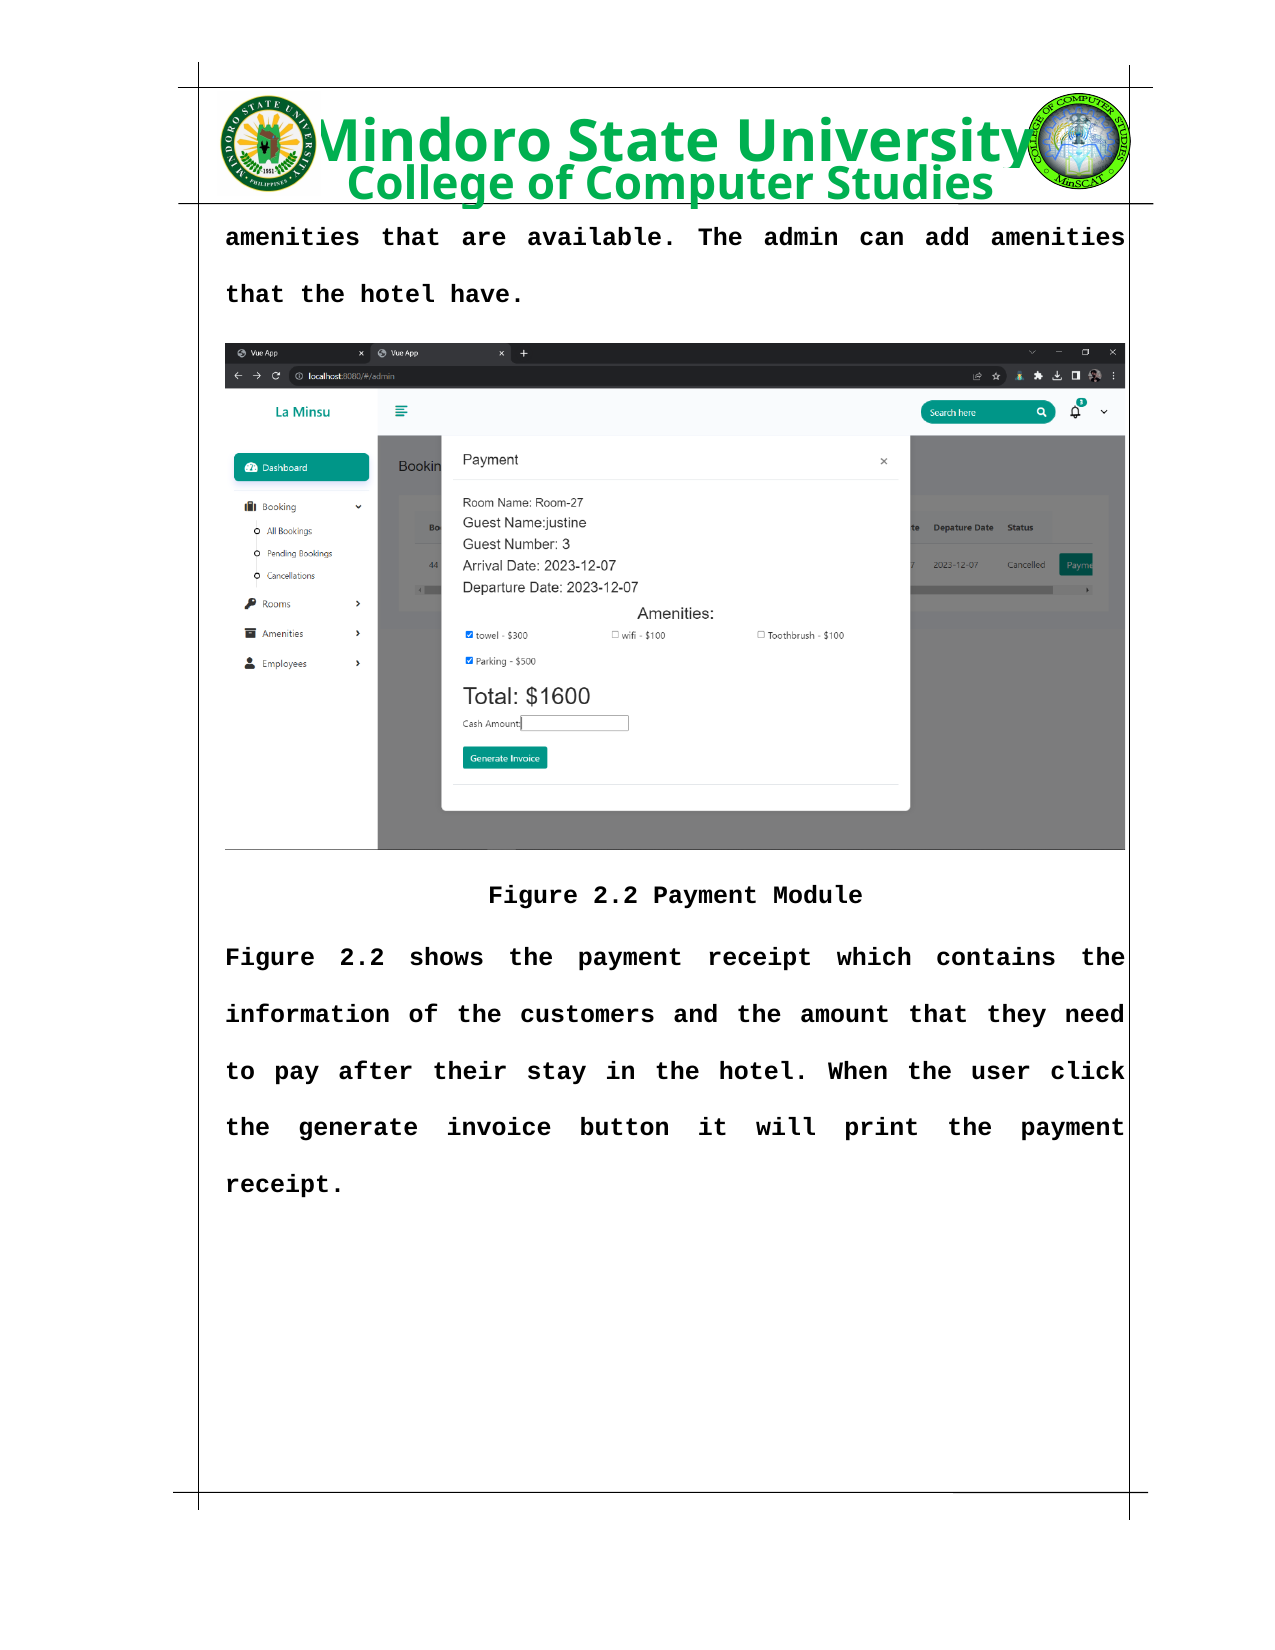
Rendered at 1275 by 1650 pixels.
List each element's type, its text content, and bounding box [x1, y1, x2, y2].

picture [1020, 87, 1136, 196]
text Figure 2.2 Payment Module [225, 883, 1126, 911]
picture [216, 91, 321, 196]
text Figure 2.2 shows the payment receipt which contains the information of the customers and the amount that they need to pay after their stay in the hotel. When the user click the generate invoice button it will print the payment receipt. [225, 945, 1126, 1200]
picture [225, 343, 1125, 850]
